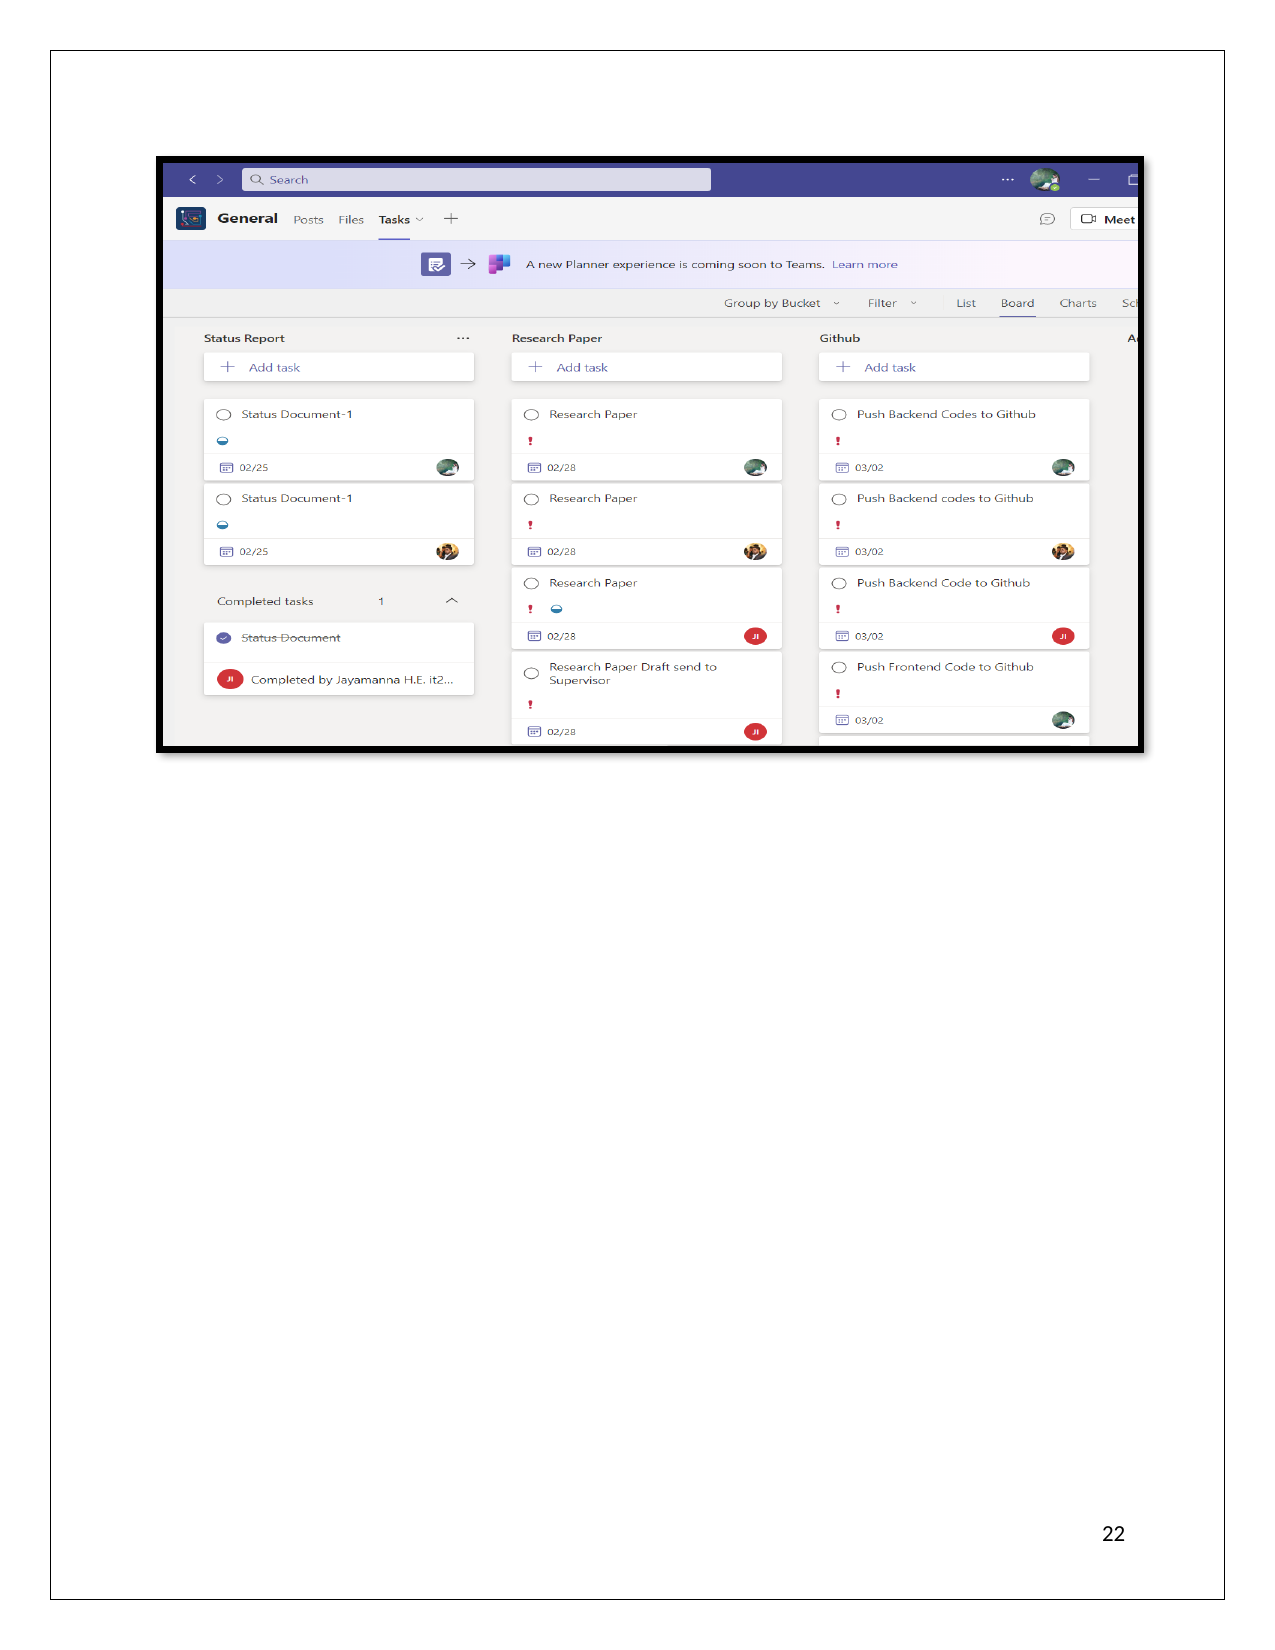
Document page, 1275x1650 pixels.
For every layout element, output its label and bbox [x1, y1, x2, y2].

picture [163, 163, 1138, 746]
